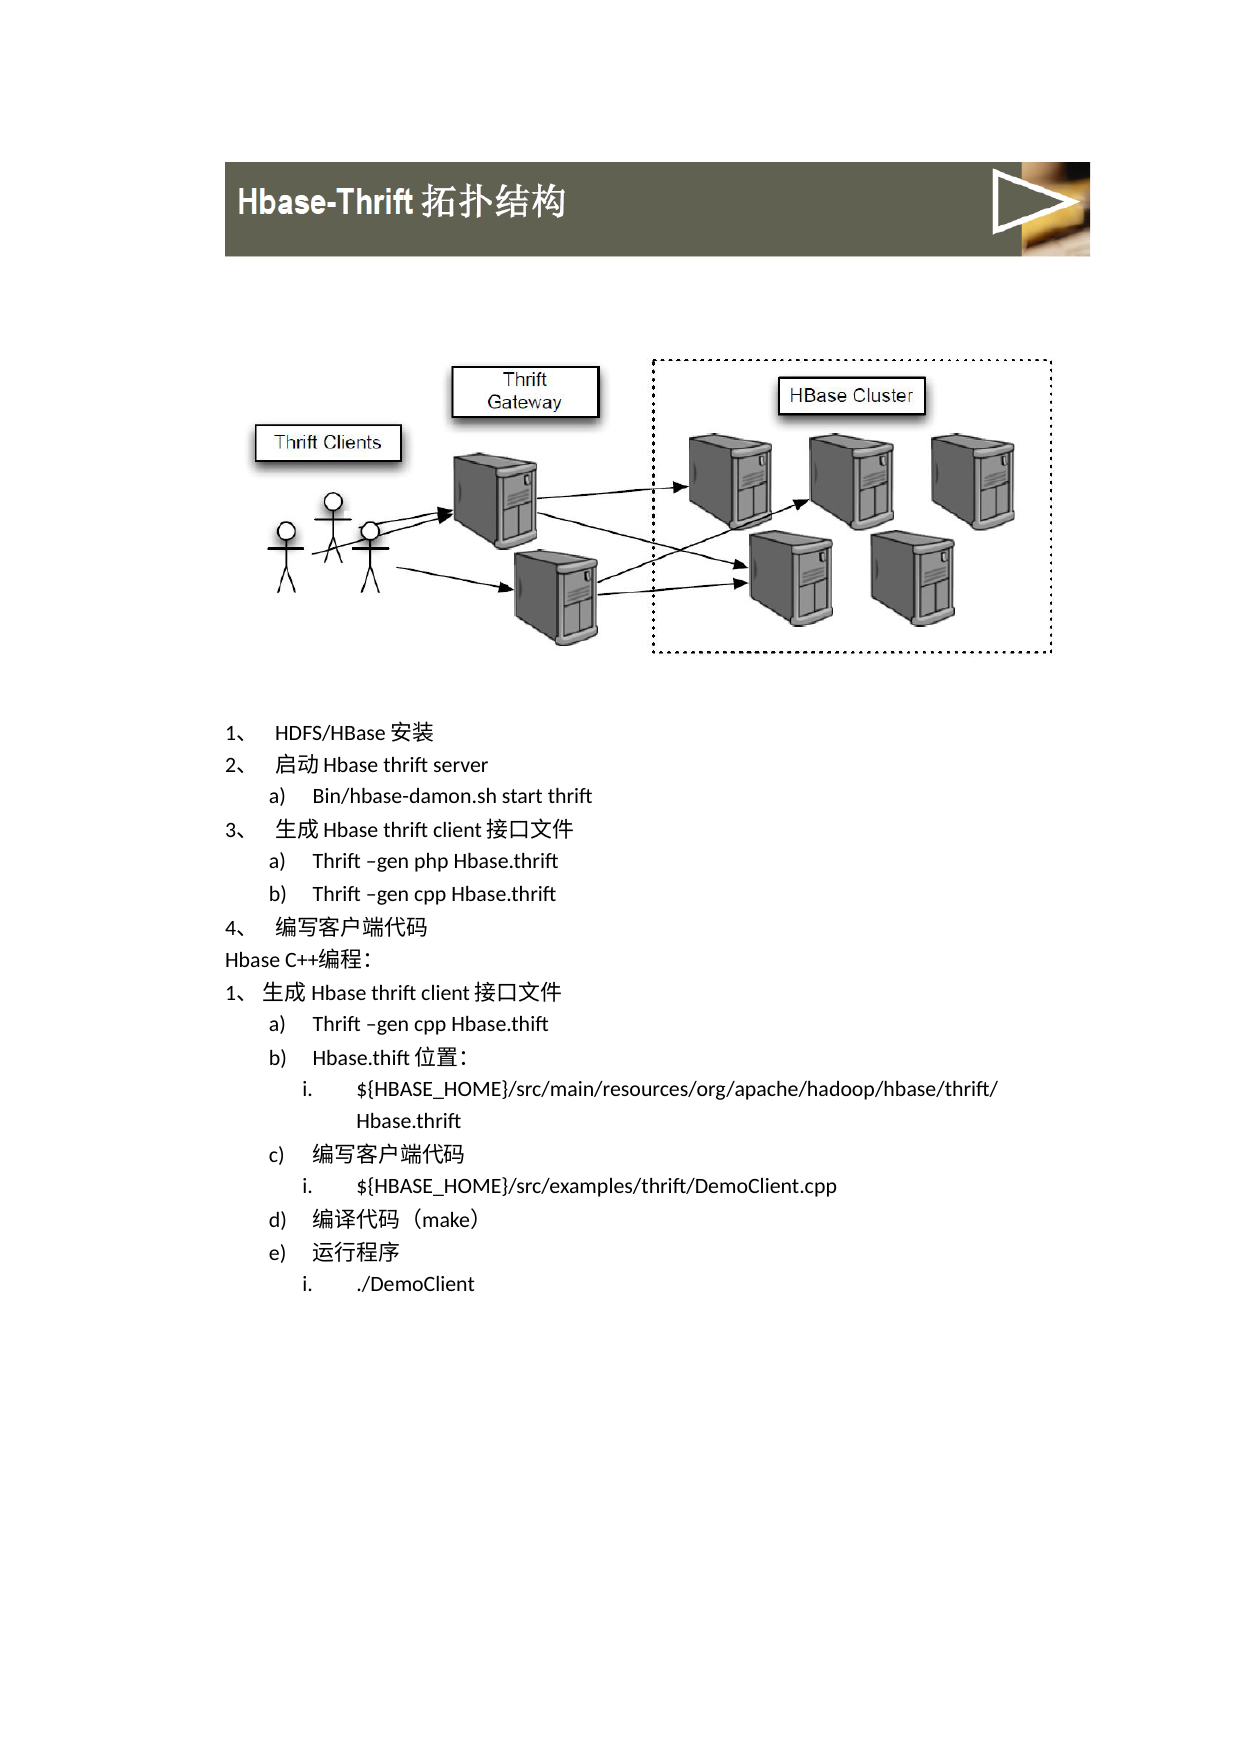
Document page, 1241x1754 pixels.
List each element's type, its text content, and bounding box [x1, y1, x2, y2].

list Bin/hbase-damon.sh start thrift [269, 779, 1053, 812]
list ${HBASE_HOME}/src/main/resources/org/apache/hadoop/hbase/thrift/Hbase.thrift [312, 1072, 1053, 1137]
picture [225, 162, 1091, 665]
text Hbase C++编程： [225, 942, 1053, 974]
list 编译代码（make） [269, 1202, 1053, 1234]
list Thrift –gen php Hbase.thrift [269, 844, 1053, 877]
list ./DemoClient [312, 1267, 1053, 1299]
list Thrift –gen cpp Hbase.thrift [269, 877, 1053, 909]
list 启动Hbase thrift server [225, 747, 1053, 779]
list ${HBASE_HOME}/src/examples/thrift/DemoClient.cpp [312, 1169, 1053, 1202]
list Thrift –gen cpp Hbase.thift [269, 1007, 1053, 1039]
list HDFS/HBase安装 [225, 714, 1053, 747]
list 编写客户端代码 [225, 909, 1053, 942]
list 生成Hbase thrift client接口文件 [225, 812, 1053, 844]
list 编写客户端代码 [269, 1137, 1053, 1169]
list Hbase.thift位置： [269, 1039, 1053, 1072]
list 生成 Hbase thrift client接口文件 [225, 974, 1053, 1007]
list 运行程序 [269, 1234, 1053, 1267]
